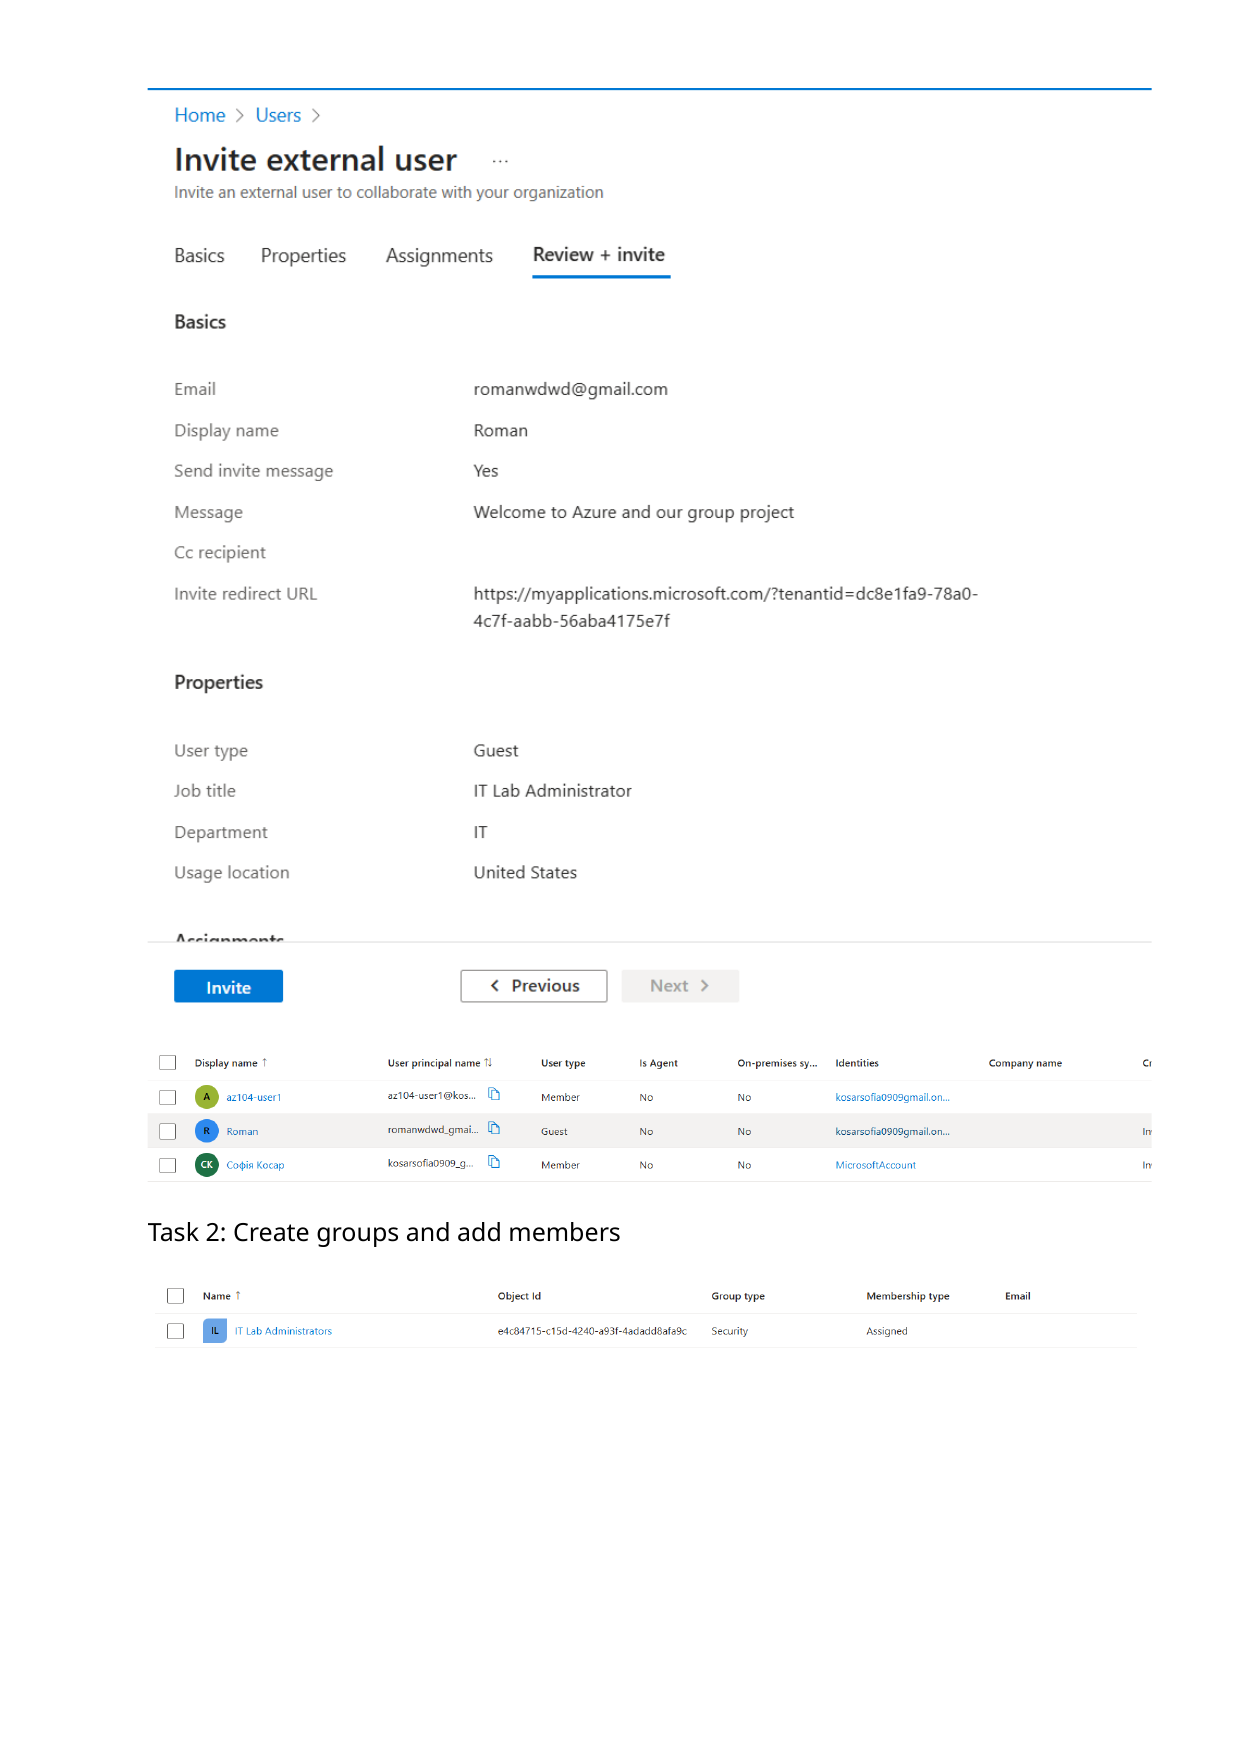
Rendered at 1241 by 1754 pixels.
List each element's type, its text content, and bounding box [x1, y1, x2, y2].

picture [147, 88, 1152, 1021]
picture [147, 1042, 1152, 1193]
picture [147, 1270, 1152, 1355]
text Task 2: Create groups and add members [148, 1215, 1152, 1249]
